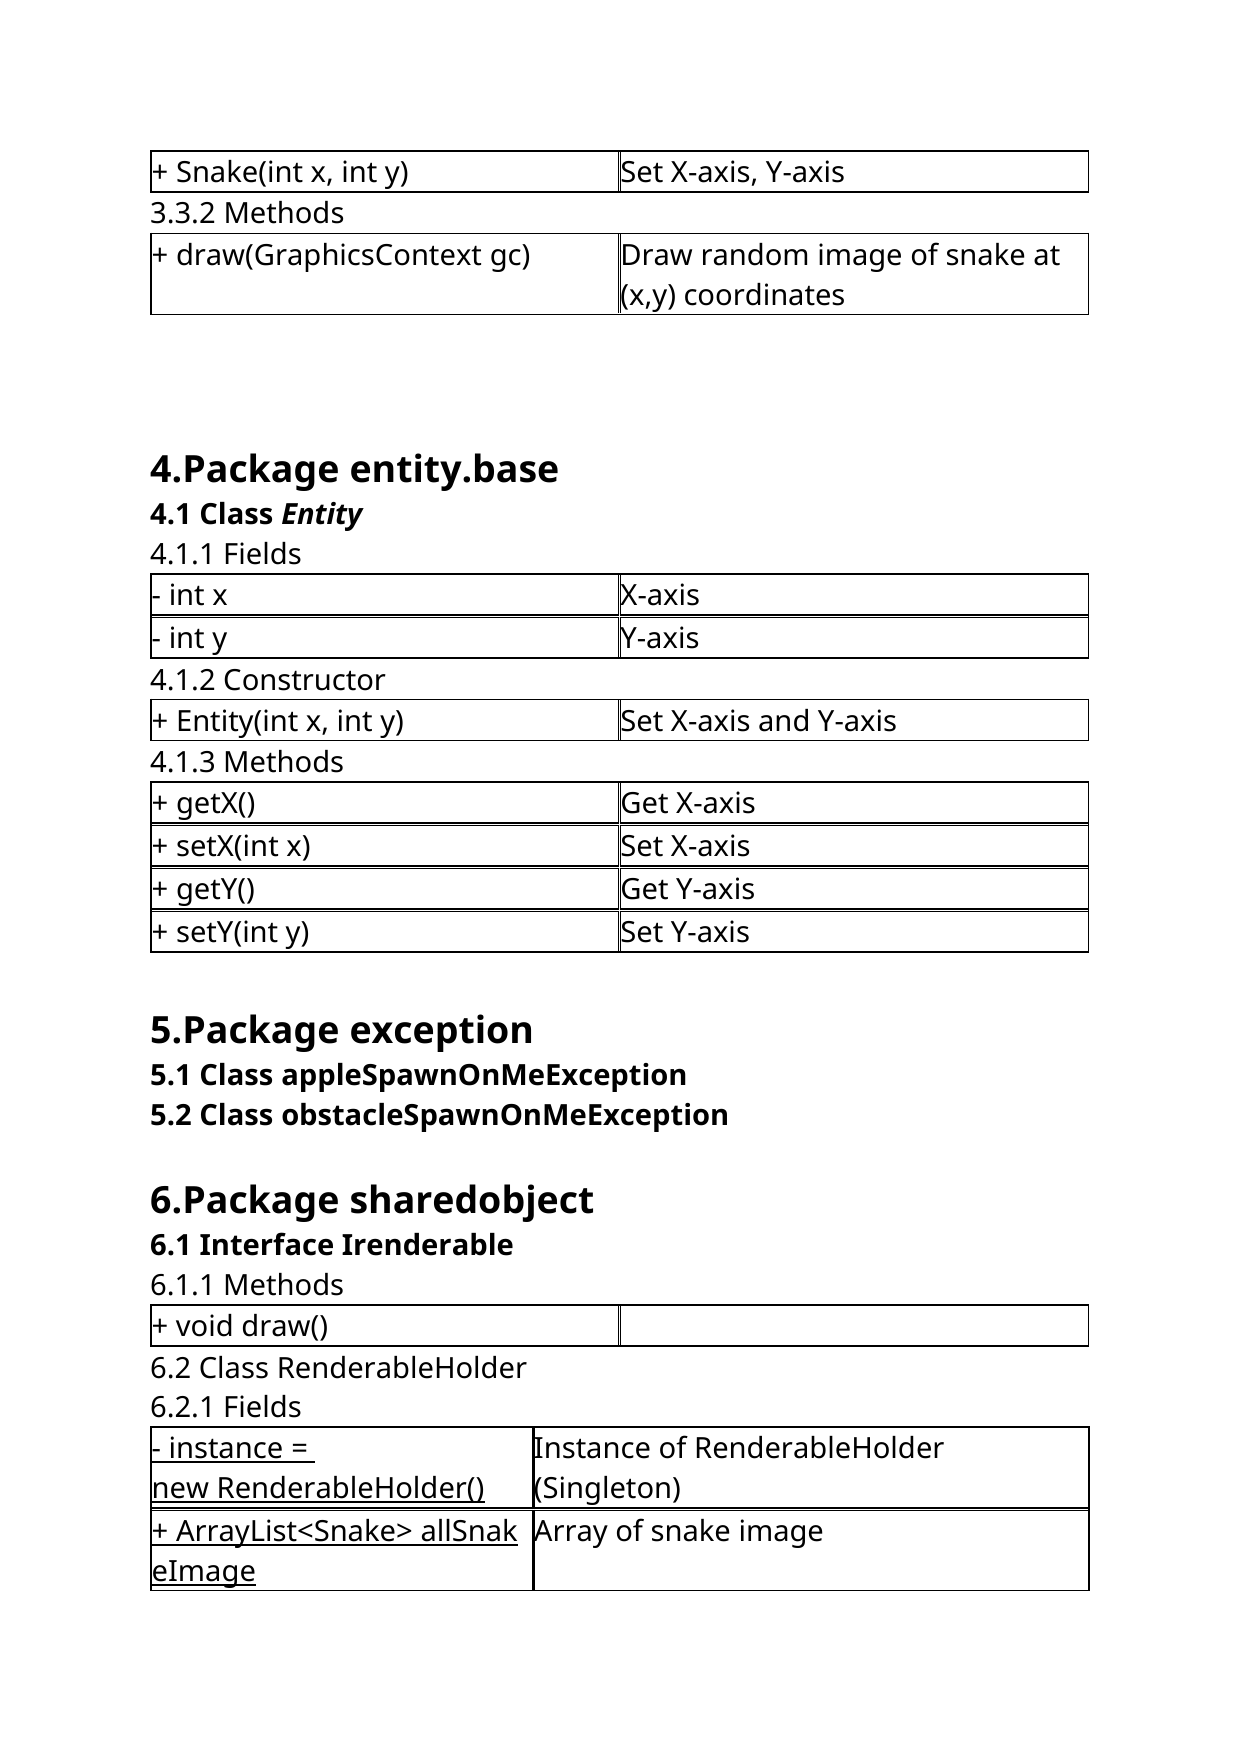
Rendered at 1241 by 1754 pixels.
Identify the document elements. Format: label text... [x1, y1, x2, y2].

table_header Instance of RenderableHolder (Singleton) [535, 1428, 1088, 1507]
table_header + draw(GraphicsContext gc) [152, 234, 618, 313]
text 6.Package sharedobject [150, 1174, 1090, 1225]
table_cell Y-axis [621, 618, 1088, 657]
table_cell + setX(int x) [152, 826, 618, 865]
text 5.2 Class obstacleSpawnOnMeException [150, 1094, 1090, 1134]
table_header + Entity(int x, int y) [152, 700, 618, 740]
text 6.2.1 Fields [150, 1387, 1090, 1426]
text 4.1.1 Fields [150, 533, 1090, 573]
text 4.1.2 Constructor [150, 659, 1090, 698]
table_cell + setY(int y) [152, 912, 618, 951]
table_cell - int y [152, 618, 618, 657]
table_header + void draw() [152, 1306, 618, 1345]
text 5.1 Class appleSpawnOnMeException [150, 1054, 1090, 1094]
table_cell Array of snake image [535, 1511, 1088, 1590]
table_header Set X-axis and Y-axis [621, 700, 1088, 740]
table_header Set X-axis, Y-axis [621, 152, 1088, 191]
table_header Draw random image of snake at (x,y) coordinates [621, 234, 1088, 313]
table_header - instance = new RenderableHolder() [152, 1428, 532, 1507]
table_cell + getY() [152, 869, 618, 908]
table_cell Set X-axis [621, 826, 1088, 865]
table_header + Snake(int x, int y) [152, 152, 618, 191]
table_header - int x [152, 575, 618, 614]
table_cell Set Y-axis [621, 912, 1088, 951]
text 4.1 Class Entity [150, 494, 1090, 533]
table_header [621, 1306, 1088, 1345]
table_header + getX() [152, 783, 618, 822]
text 6.1 Interface Irenderable [150, 1225, 1090, 1264]
text 3.3.2 Methods [150, 193, 1090, 232]
table_cell + ArrayList<Snake> allSnakeImage [152, 1511, 532, 1590]
text 6.2 Class RenderableHolder [150, 1347, 1090, 1387]
text 5.Package exception [150, 1003, 1090, 1054]
table_cell Get Y-axis [621, 869, 1088, 908]
text 4.1.3 Methods [150, 741, 1090, 781]
text 4.Package entity.base [150, 443, 1090, 494]
text 6.1.1 Methods [150, 1264, 1090, 1304]
table_header X-axis [621, 575, 1088, 614]
table_header Get X-axis [621, 783, 1088, 822]
